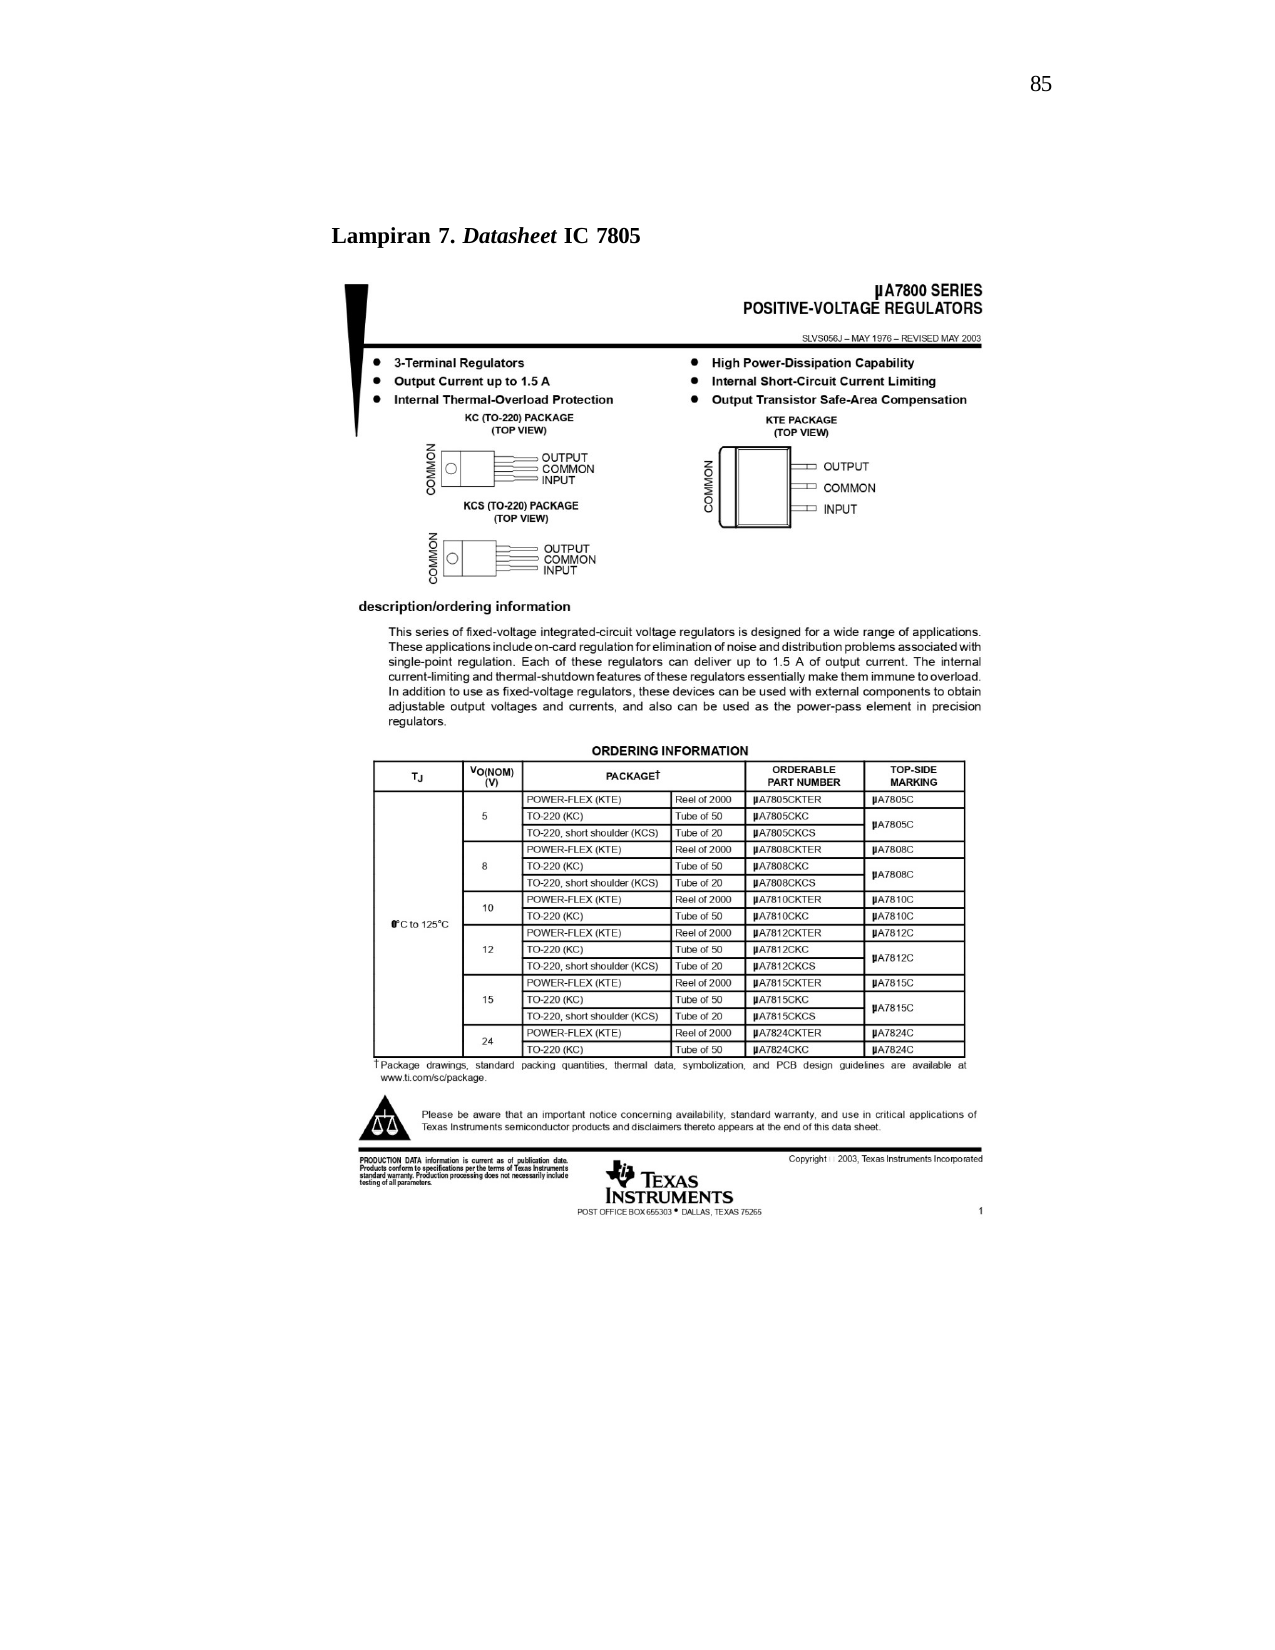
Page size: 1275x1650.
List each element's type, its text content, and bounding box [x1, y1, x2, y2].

text Lampiran 7. Datasheet IC 7805 [331, 222, 1087, 248]
picture [276, 262, 1036, 1245]
